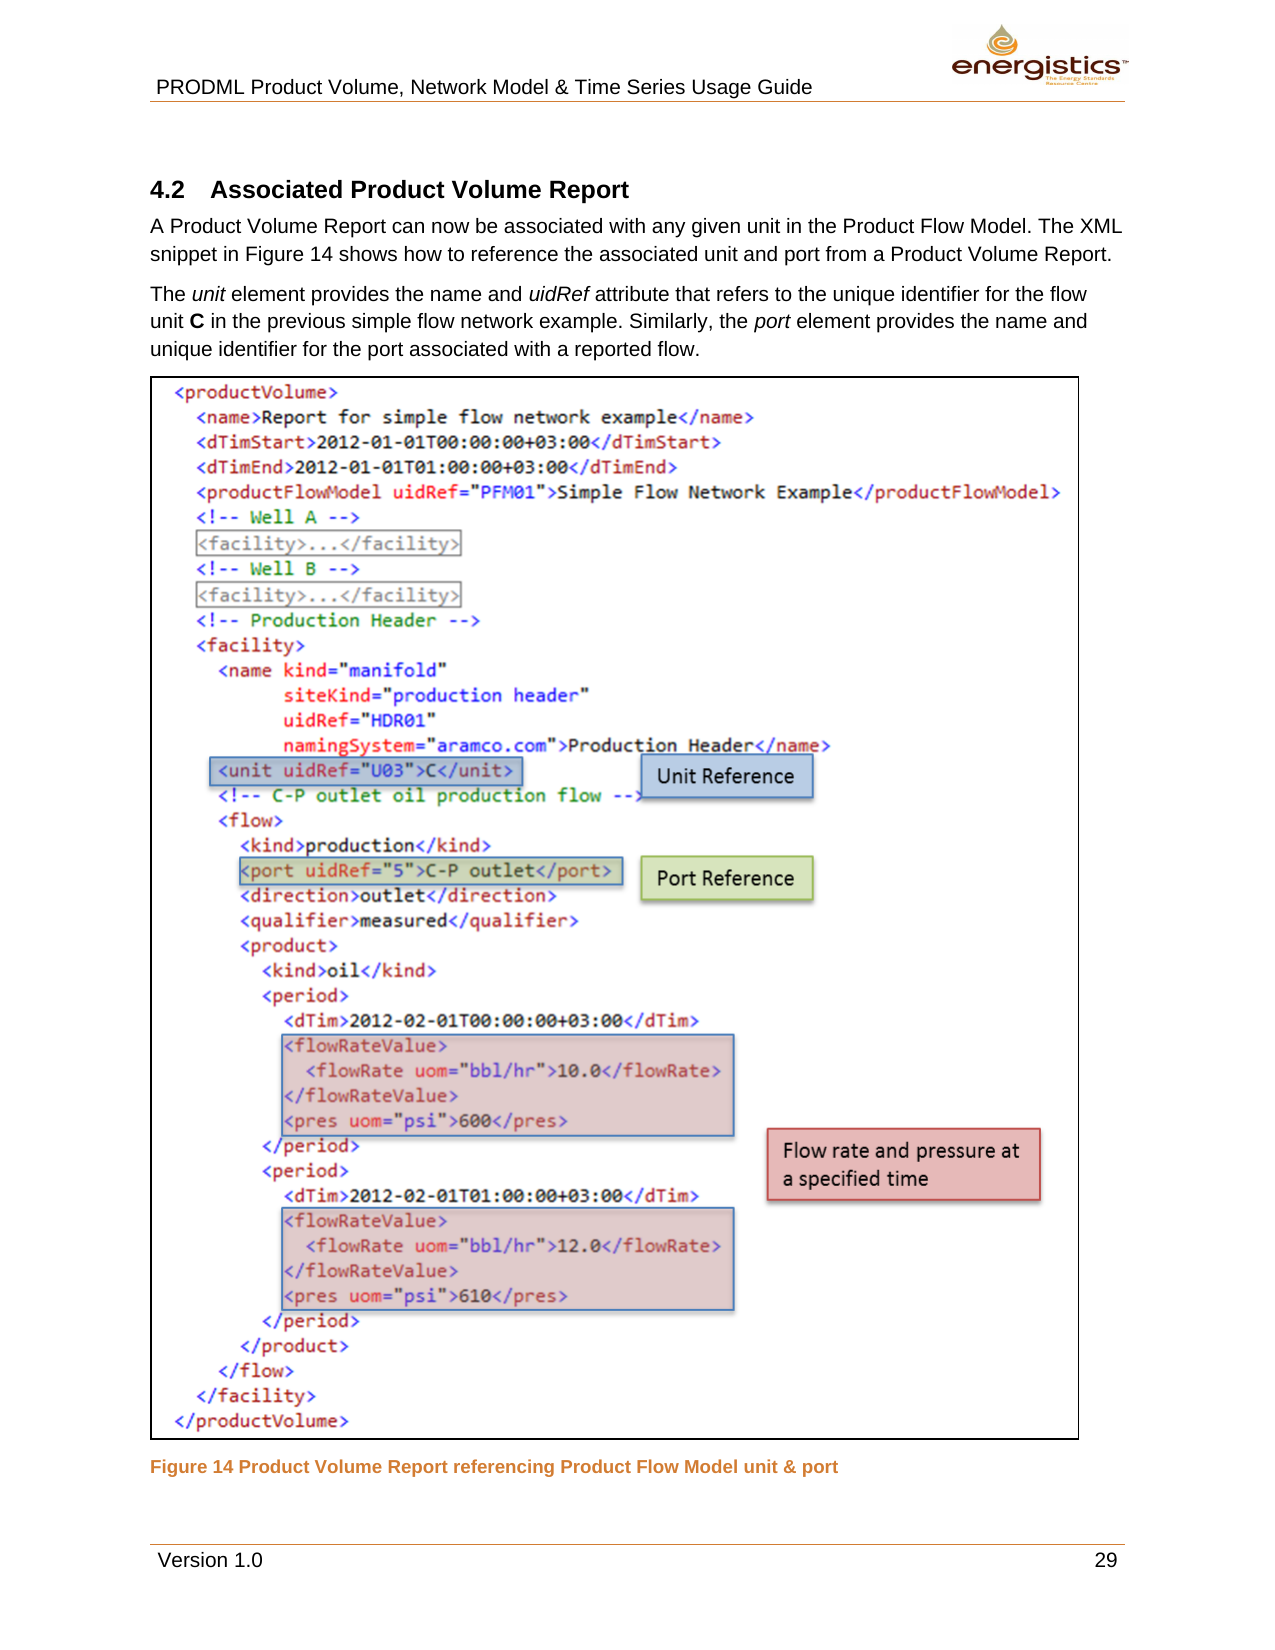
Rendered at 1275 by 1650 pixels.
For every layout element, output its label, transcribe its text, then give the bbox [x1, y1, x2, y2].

subtitle Associated Product Volume Report [150, 175, 1125, 204]
picture [952, 24, 1129, 85]
text The unit element provides the name and uidRef attribute that refers to the unique identifier for the flow unit C in the previous simple flow network example. Similarly, the port element provides the name and unique identifier for the port associated with a reported flow. [150, 282, 1125, 361]
picture [150, 376, 1079, 1440]
text A Product Volume Report can now be associated with any given unit in the Product Flow Model. The XML snippet in Figure 14 shows how to reference the associated unit and port from a Product Volume Report. [150, 214, 1125, 266]
